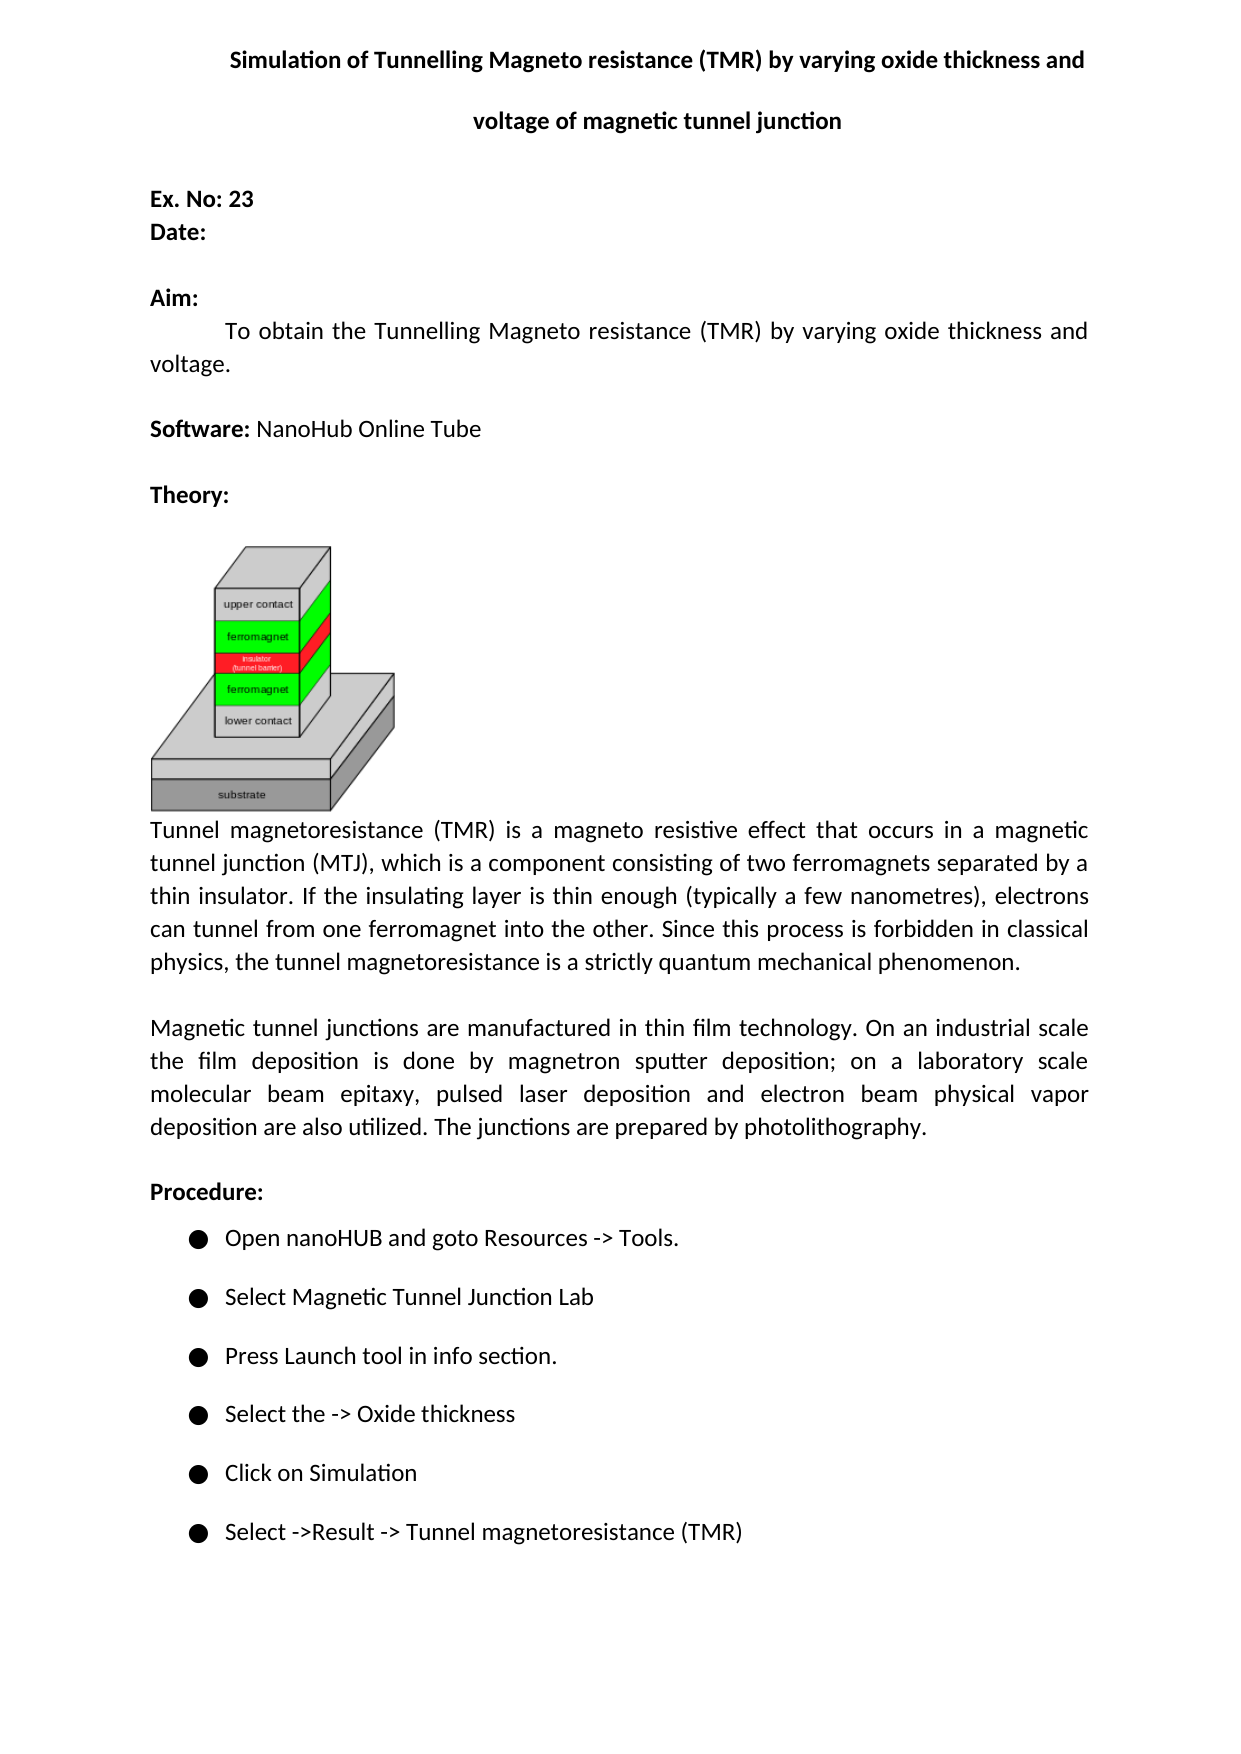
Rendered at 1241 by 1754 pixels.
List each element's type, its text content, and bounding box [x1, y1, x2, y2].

text Software: NanoHub Online Tube [150, 413, 1090, 444]
list Press Launch tool in info section. [187, 1327, 1090, 1378]
list Click on Simulation [187, 1445, 1090, 1496]
text To obtain the Tunnelling Magneto resistance (TMR) by varying oxide thickness and voltage. [150, 315, 1090, 378]
list Select Magnetic Tunnel Junction Lab [187, 1268, 1090, 1319]
text Date: [150, 216, 1090, 247]
text Procedure: [150, 1176, 1090, 1207]
text Simulation of Tunnelling Magneto resistance (TMR) by varying oxide thickness and voltage of magnetic tunnel junction [225, 44, 1090, 136]
list Select the -> Oxide thickness [187, 1386, 1090, 1437]
picture [150, 545, 396, 813]
text Tunnel magnetoresistance (TMR) is a magneto resistive effect that occurs in a magnetic tunnel junction (MTJ), which is a component consisting of two ferromagnets separated by a thin insulator. If the insulating layer is thin enough (typically a few nanometres), electrons can tunnel from one ferromagnet into the other. Since this process is forbidden in classical physics, the tunnel magnetoresistance is a strictly quantum mechanical phenomenon. [150, 814, 1090, 977]
text Ex. No: 23 [150, 183, 1090, 214]
text Aim: [150, 282, 1090, 312]
text Theory: [150, 479, 1090, 510]
list Open nanoHUB and goto Resources -> Tools. [187, 1209, 1090, 1261]
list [187, 1504, 1090, 1555]
text Magnetic tunnel junctions are manufactured in thin film technology. On an industrial scale the film deposition is done by magnetron sputter deposition; on a laboratory scale molecular beam epitaxy, pulsed laser deposition and electron beam physical vapor deposition are also utilized. The junctions are prepared by photolithography. [150, 1012, 1090, 1141]
